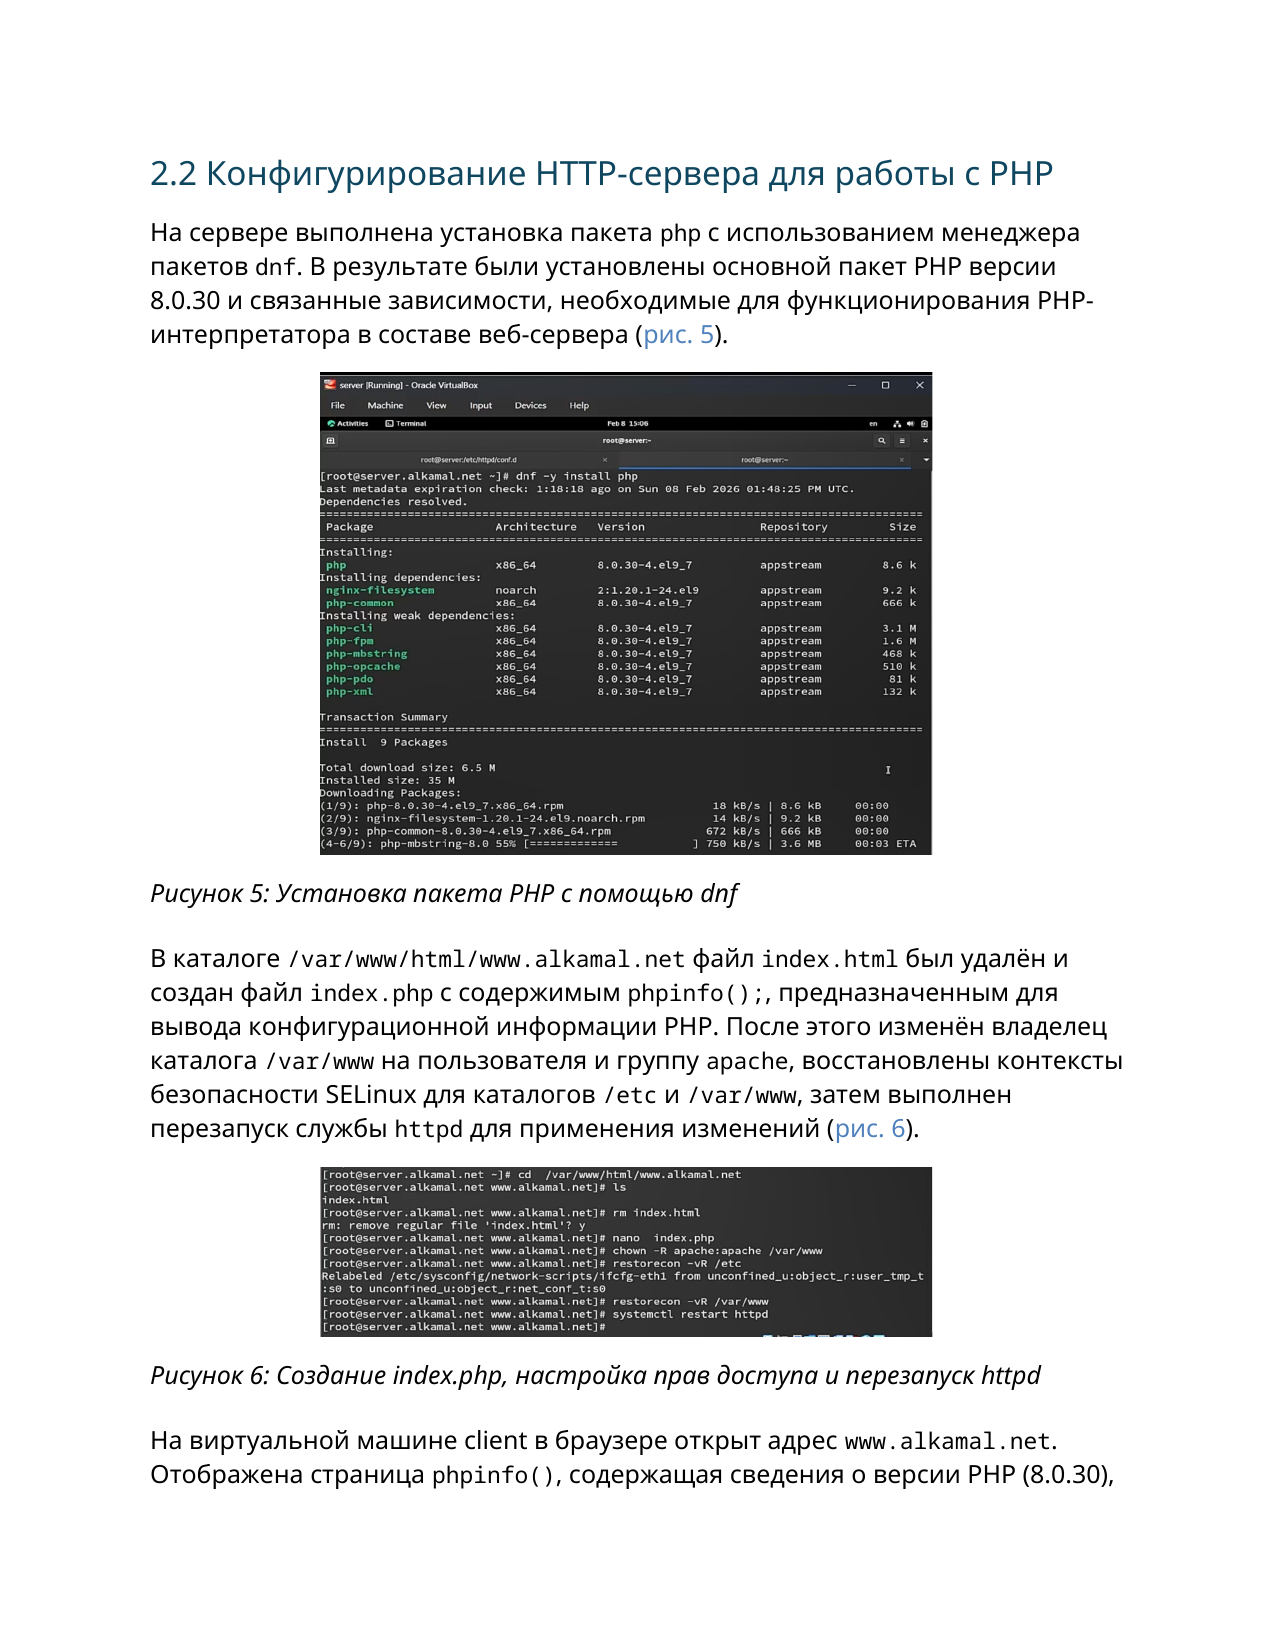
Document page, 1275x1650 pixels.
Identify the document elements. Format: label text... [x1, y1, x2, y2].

table_header Рисунок 6: Создание index.php, настройка прав доступа и перезапуск httpd [139, 1164, 1114, 1404]
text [150, 1423, 1125, 1491]
subtitle 2.2 Конфигурирование HTTP-сервера для работы с PHP [150, 150, 1125, 195]
text На сервере выполнена установка пакета php с использованием менеджера пакетов dnf. В результате были установлены основной пакет PHP версии 8.0.30 и связанные зависимости, необходимые для функционирования PHP-интерпретатора в составе веб-сервера (рис. 5). [150, 214, 1125, 350]
table_header Рисунок 5: Установка пакета PHP с помощью dnf [139, 369, 1114, 922]
picture [320, 372, 933, 855]
picture [320, 1167, 933, 1337]
text В каталоге /var/www/html/www.alkamal.net файл index.html был удалён и создан файл index.php с содержимым phpinfo();, предназначенным для вывода конфигурационной информации PHP. После этого изменён владелец каталога /var/www на пользователя и группу apache, восстановлены контексты безопасности SELinux для каталогов /etc и /var/www, затем выполнен перезапуск службы httpd для применения изменений (рис. 6). [150, 941, 1125, 1145]
